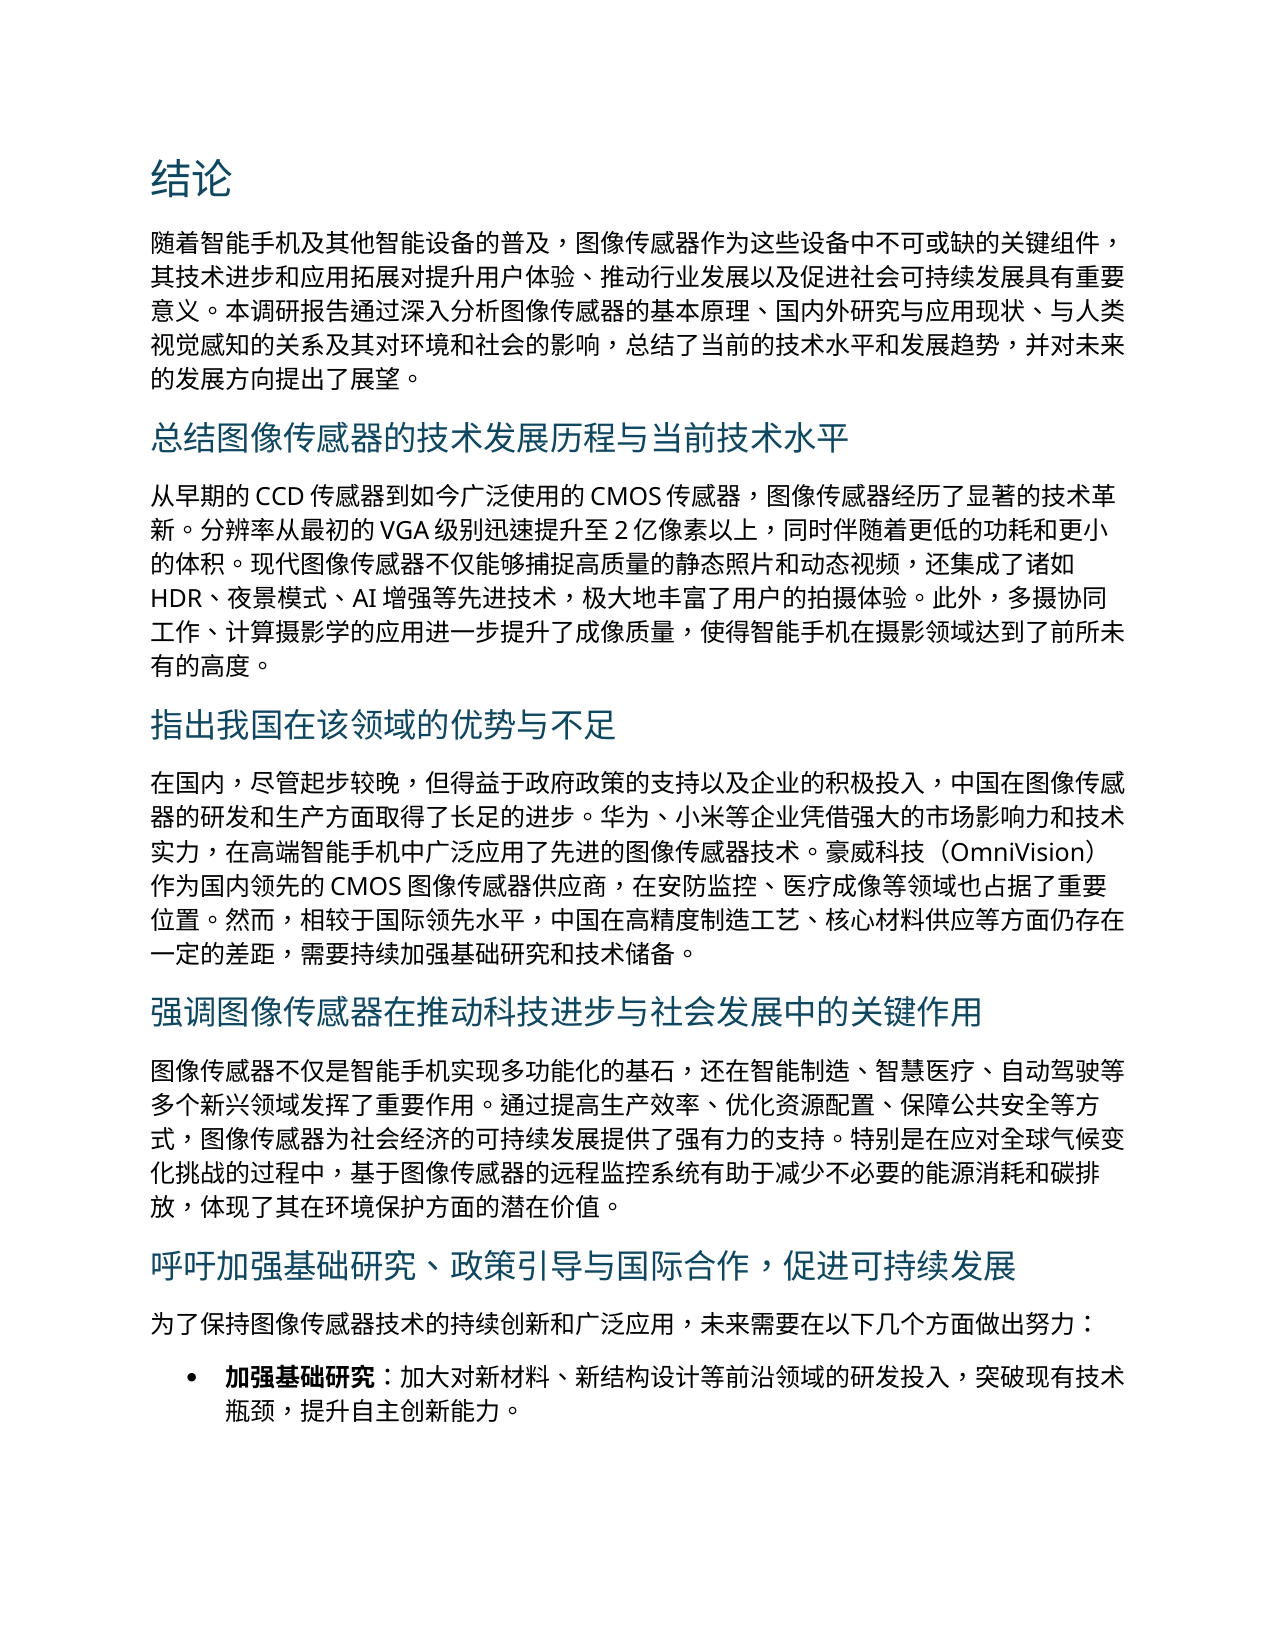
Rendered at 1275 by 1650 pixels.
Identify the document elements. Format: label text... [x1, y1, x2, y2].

text 图像传感器不仅是智能手机实现多功能化的基石，还在智能制造、智慧医疗、自动驾驶等多个新兴领域发挥了重要作用。通过提高生产效率、优化资源配置、保障公共安全等方式，图像传感器为社会经济的可持续发展提供了强有力的支持。特别是在应对全球气候变化挑战的过程中，基于图像传感器的远程监控系统有助于减少不必要的能源消耗和碳排放，体现了其在环境保护方面的潜在价值。 [150, 1053, 1125, 1224]
subtitle 总结图像传感器的技术发展历程与当前技术水平 [150, 414, 1125, 460]
subtitle 强调图像传感器在推动科技进步与社会发展中的关键作用 [150, 989, 1125, 1034]
text 从早期的CCD传感器到如今广泛使用的CMOS传感器，图像传感器经历了显著的技术革新。分辨率从最初的VGA级别迅速提升至2亿像素以上，同时伴随着更低的功耗和更小的体积。现代图像传感器不仅能够捕捉高质量的静态照片和动态视频，还集成了诸如HDR、夜景模式、AI增强等先进技术，极大地丰富了用户的拍摄体验。此外，多摄协同工作、计算摄影学的应用进一步提升了成像质量，使得智能手机在摄影领域达到了前所未有的高度。 [150, 479, 1125, 683]
text 在国内，尽管起步较晚，但得益于政府政策的支持以及企业的积极投入，中国在图像传感器的研发和生产方面取得了长足的进步。华为、小米等企业凭借强大的市场影响力和技术实力，在高端智能手机中广泛应用了先进的图像传感器技术。豪威科技（OmniVision）作为国内领先的CMOS图像传感器供应商，在安防监控、医疗成像等领域也占据了重要位置。然而，相较于国际领先水平，中国在高精度制造工艺、核心材料供应等方面仍存在一定的差距，需要持续加强基础研究和技术储备。 [150, 766, 1125, 970]
subtitle 指出我国在该领域的优势与不足 [150, 702, 1125, 747]
list 加强基础研究：加大对新材料、新结构设计等前沿领域的研发投入，突破现有技术瓶颈，提升自主创新能力。 [187, 1359, 1125, 1427]
text 随着智能手机及其他智能设备的普及，图像传感器作为这些设备中不可或缺的关键组件，其技术进步和应用拓展对提升用户体验、推动行业发展以及促进社会可持续发展具有重要意义。本调研报告通过深入分析图像传感器的基本原理、国内外研究与应用现状、与人类视觉感知的关系及其对环境和社会的影响，总结了当前的技术水平和发展趋势，并对未来的发展方向提出了展望。 [150, 226, 1125, 396]
text 为了保持图像传感器技术的持续创新和广泛应用，未来需要在以下几个方面做出努力： [150, 1307, 1125, 1341]
subtitle 结论 [150, 150, 1125, 207]
subtitle 呼吁加强基础研究、政策引导与国际合作，促进可持续发展 [150, 1242, 1125, 1288]
